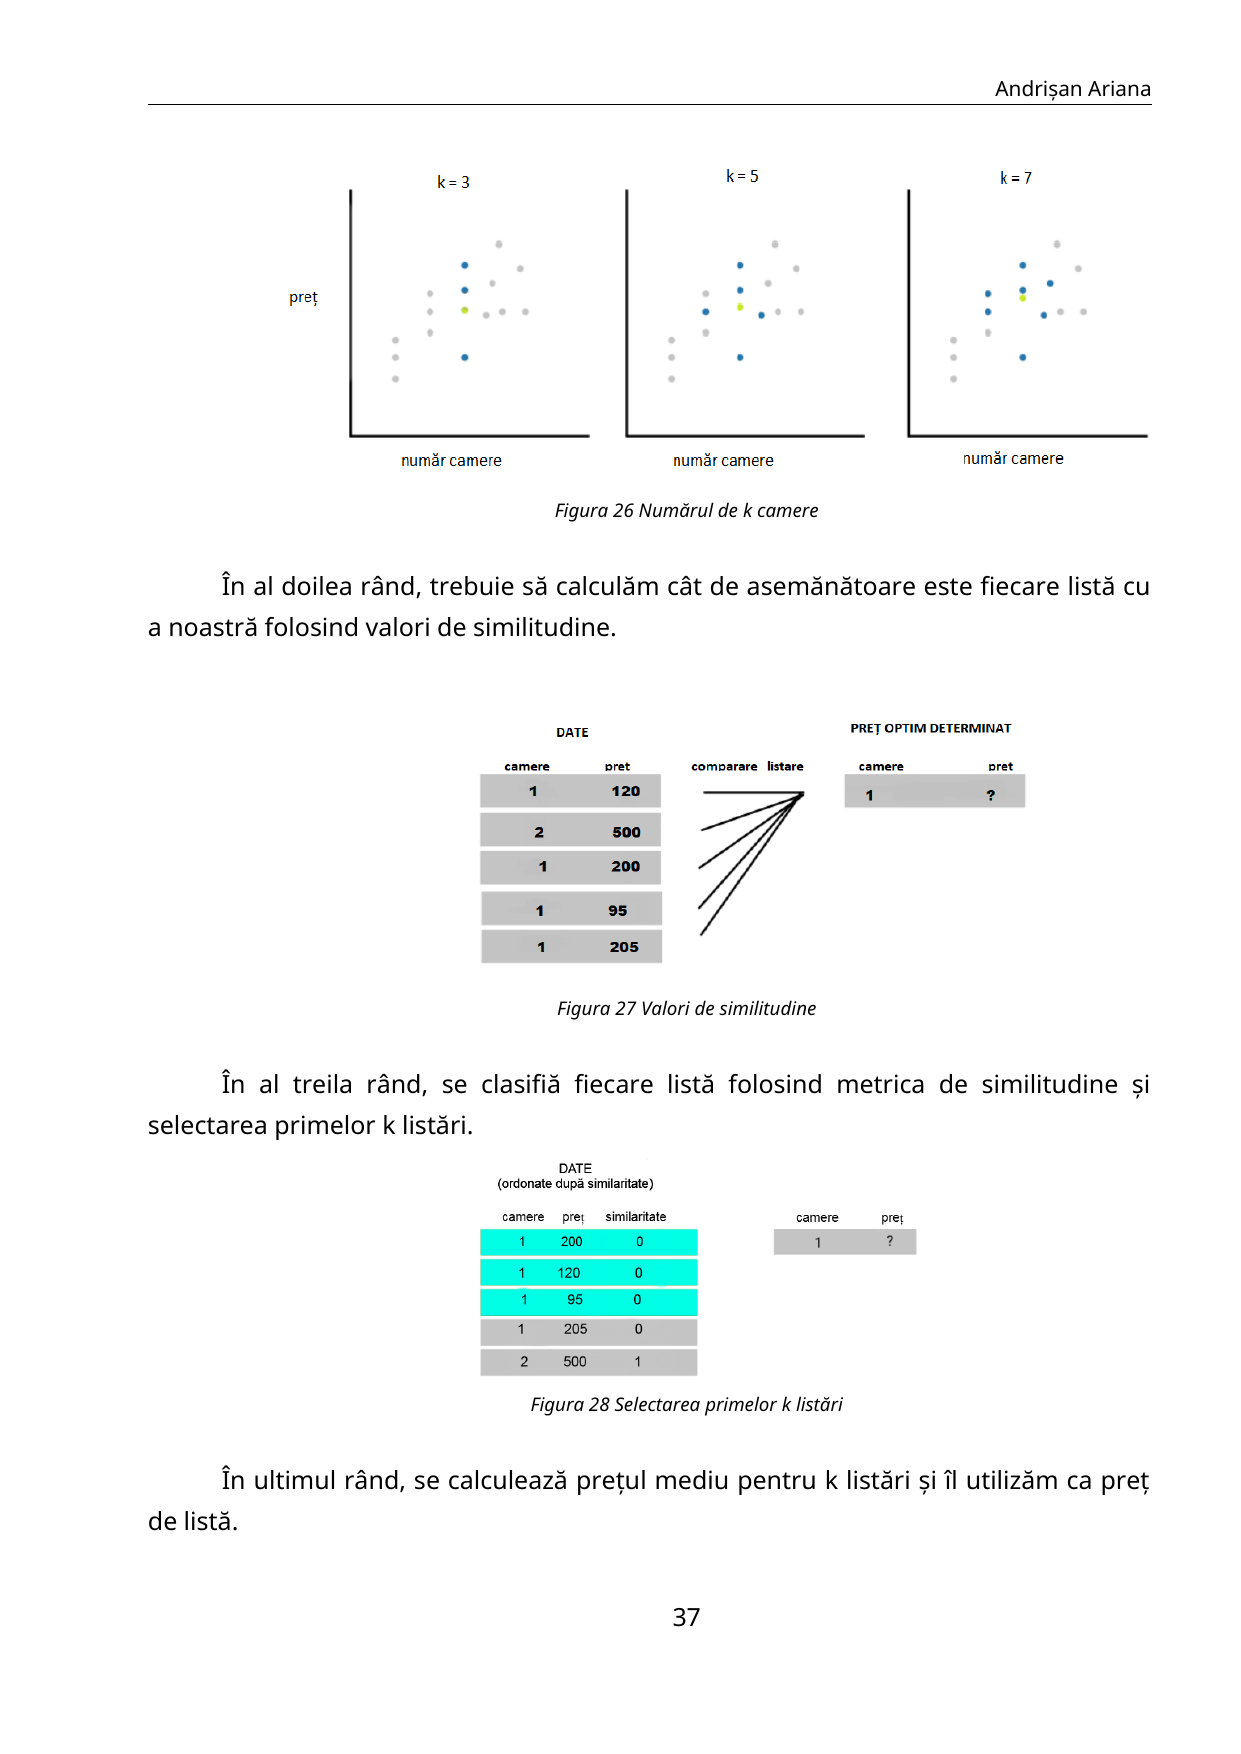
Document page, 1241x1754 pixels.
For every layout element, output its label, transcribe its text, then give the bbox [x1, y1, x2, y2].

text Figura 27 Valori de similitudine [148, 995, 1152, 1021]
text În ultimul rând, se calculează prețul mediu pentru k listări și îl utilizăm ca preț de listă. [148, 1463, 1152, 1538]
text În al doilea rând, trebuie să calculăm cât de asemănătoare este fiecare listă cu a noastră folosind valori de similitudine. [148, 569, 1152, 644]
picture [223, 118, 1150, 491]
picture [421, 691, 1083, 989]
text Figura 28 Selectarea primelor k listări [148, 1392, 1152, 1417]
text În al treila rând, se clasifiă fiecare listă folosind metrica de similitudine și selectarea primelor k listări. [148, 1067, 1152, 1142]
picture [406, 1148, 967, 1385]
text Figura 26 Numărul de k camere [148, 497, 1152, 523]
